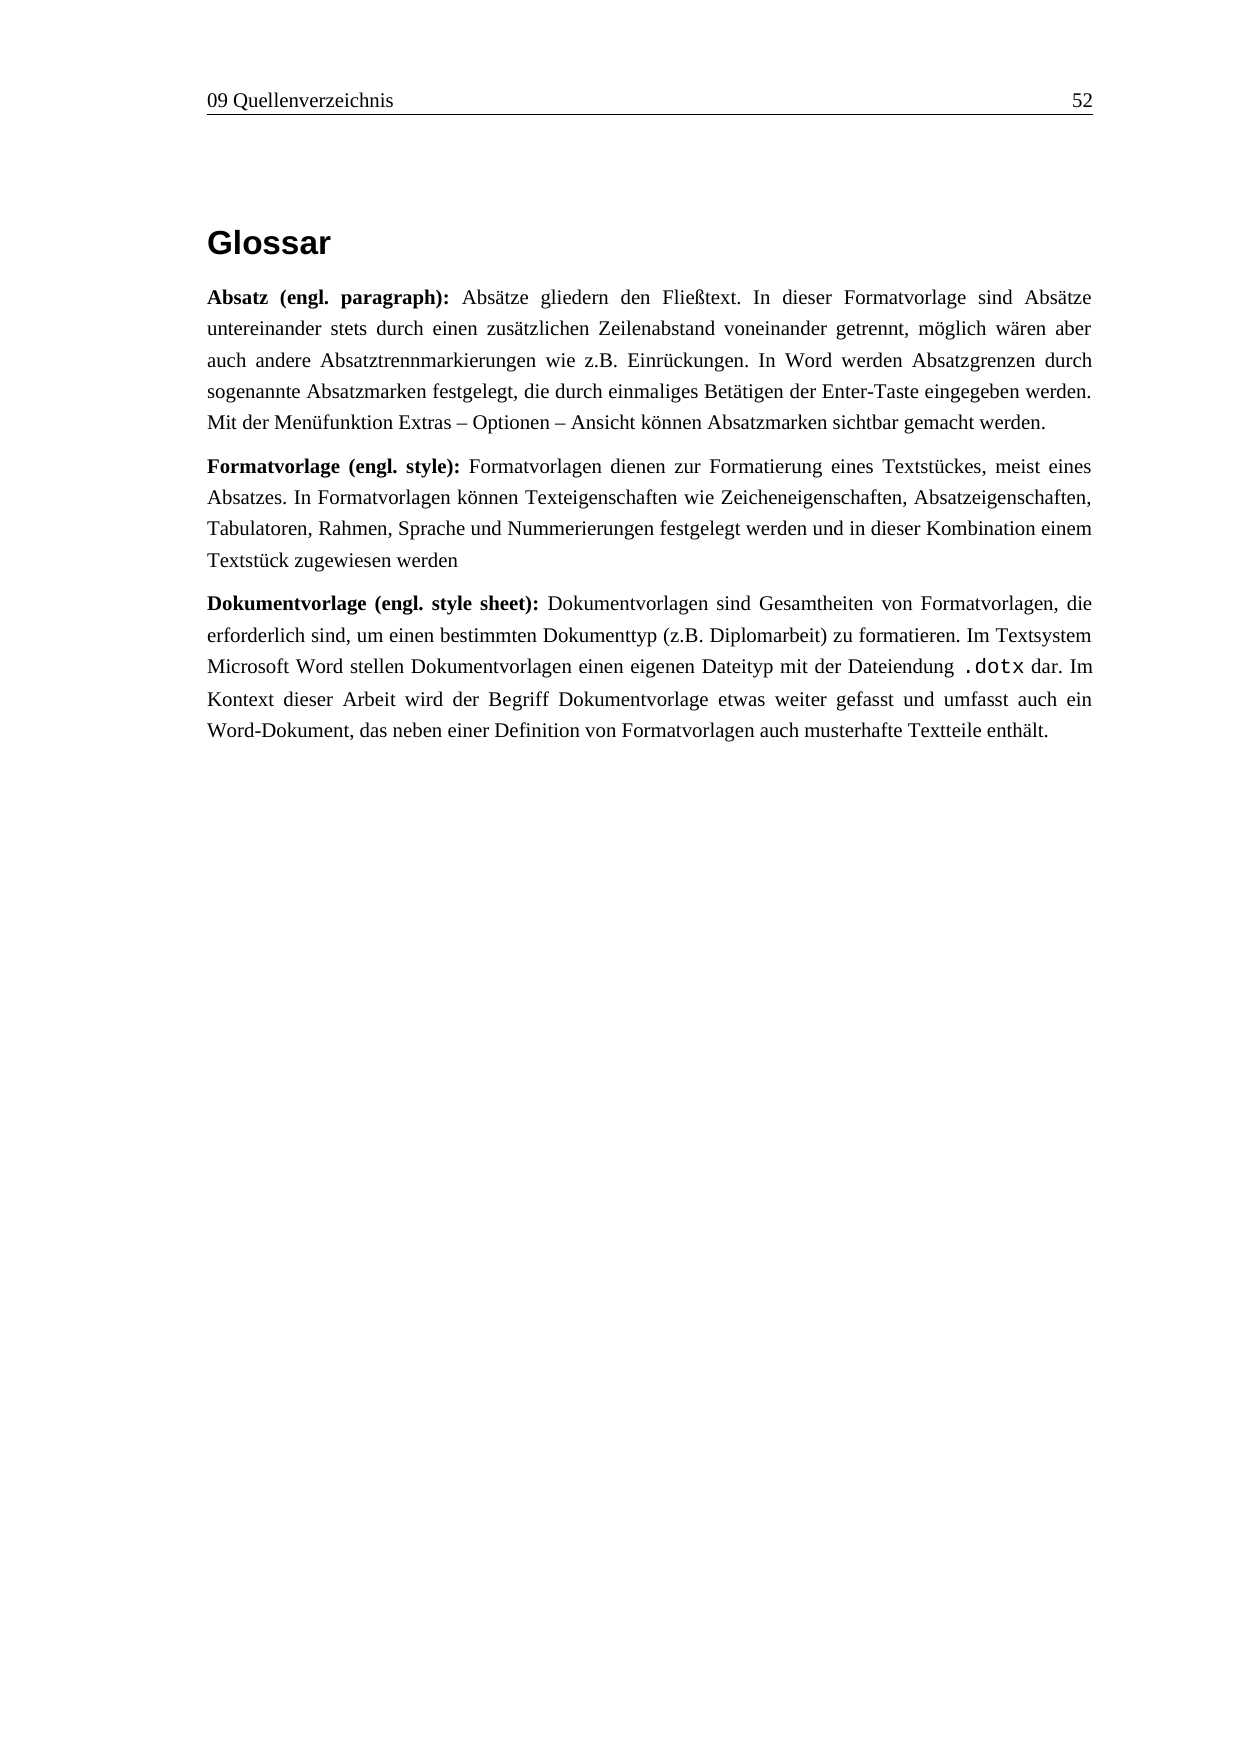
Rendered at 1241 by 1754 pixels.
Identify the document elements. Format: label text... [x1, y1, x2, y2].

text Formatvorlage (engl. style): Formatvorlagen dienen zur Formatierung eines Textstückes, meist eines Absatzes. In Formatvorlagen können Texteigenschaften wie Zeicheneigenschaften, Absatzeigenschaften, Tabulatoren, Rahmen, Sprache und Nummerierungen festgelegt werden und in dieser Kombination einem Textstück zugewiesen werden [207, 454, 1093, 572]
text Absatz (engl. paragraph): Absätze gliedern den Fließtext. In dieser Formatvorlage sind Absätze untereinander stets durch einen zusätzlichen Zeilenabstand voneinander getrennt, möglich wären aber auch andere Absatztrennmarkierungen wie z.B. Einrückungen. In Word werden Absatzgrenzen durch sogenannte Absatzmarken festgelegt, die durch einmaliges Betätigen der Enter-Taste eingegeben werden. Mit der Menüfunktion Extras – Optionen – Ansicht können Absatzmarken sichtbar gemacht werden. [207, 285, 1093, 434]
text Dokumentvorlage (engl. style sheet): Dokumentvorlagen sind Gesamtheiten von Formatvorlagen, die erforderlich sind, um einen bestimmten Dokumenttyp (z.B. Diplomarbeit) zu formatieren. Im Textsystem Microsoft Word stellen Dokumentvorlagen einen eigenen Dateityp mit der Dateiendung .dotx dar. Im Kontext dieser Arbeit wird der Begriff Dokumentvorlage etwas weiter gefasst und umfasst auch ein Word-Dokument, das neben einer Definition von Formatvorlagen auch musterhafte Textteile enthält. [207, 591, 1093, 742]
subtitle Glossar [207, 223, 1093, 261]
